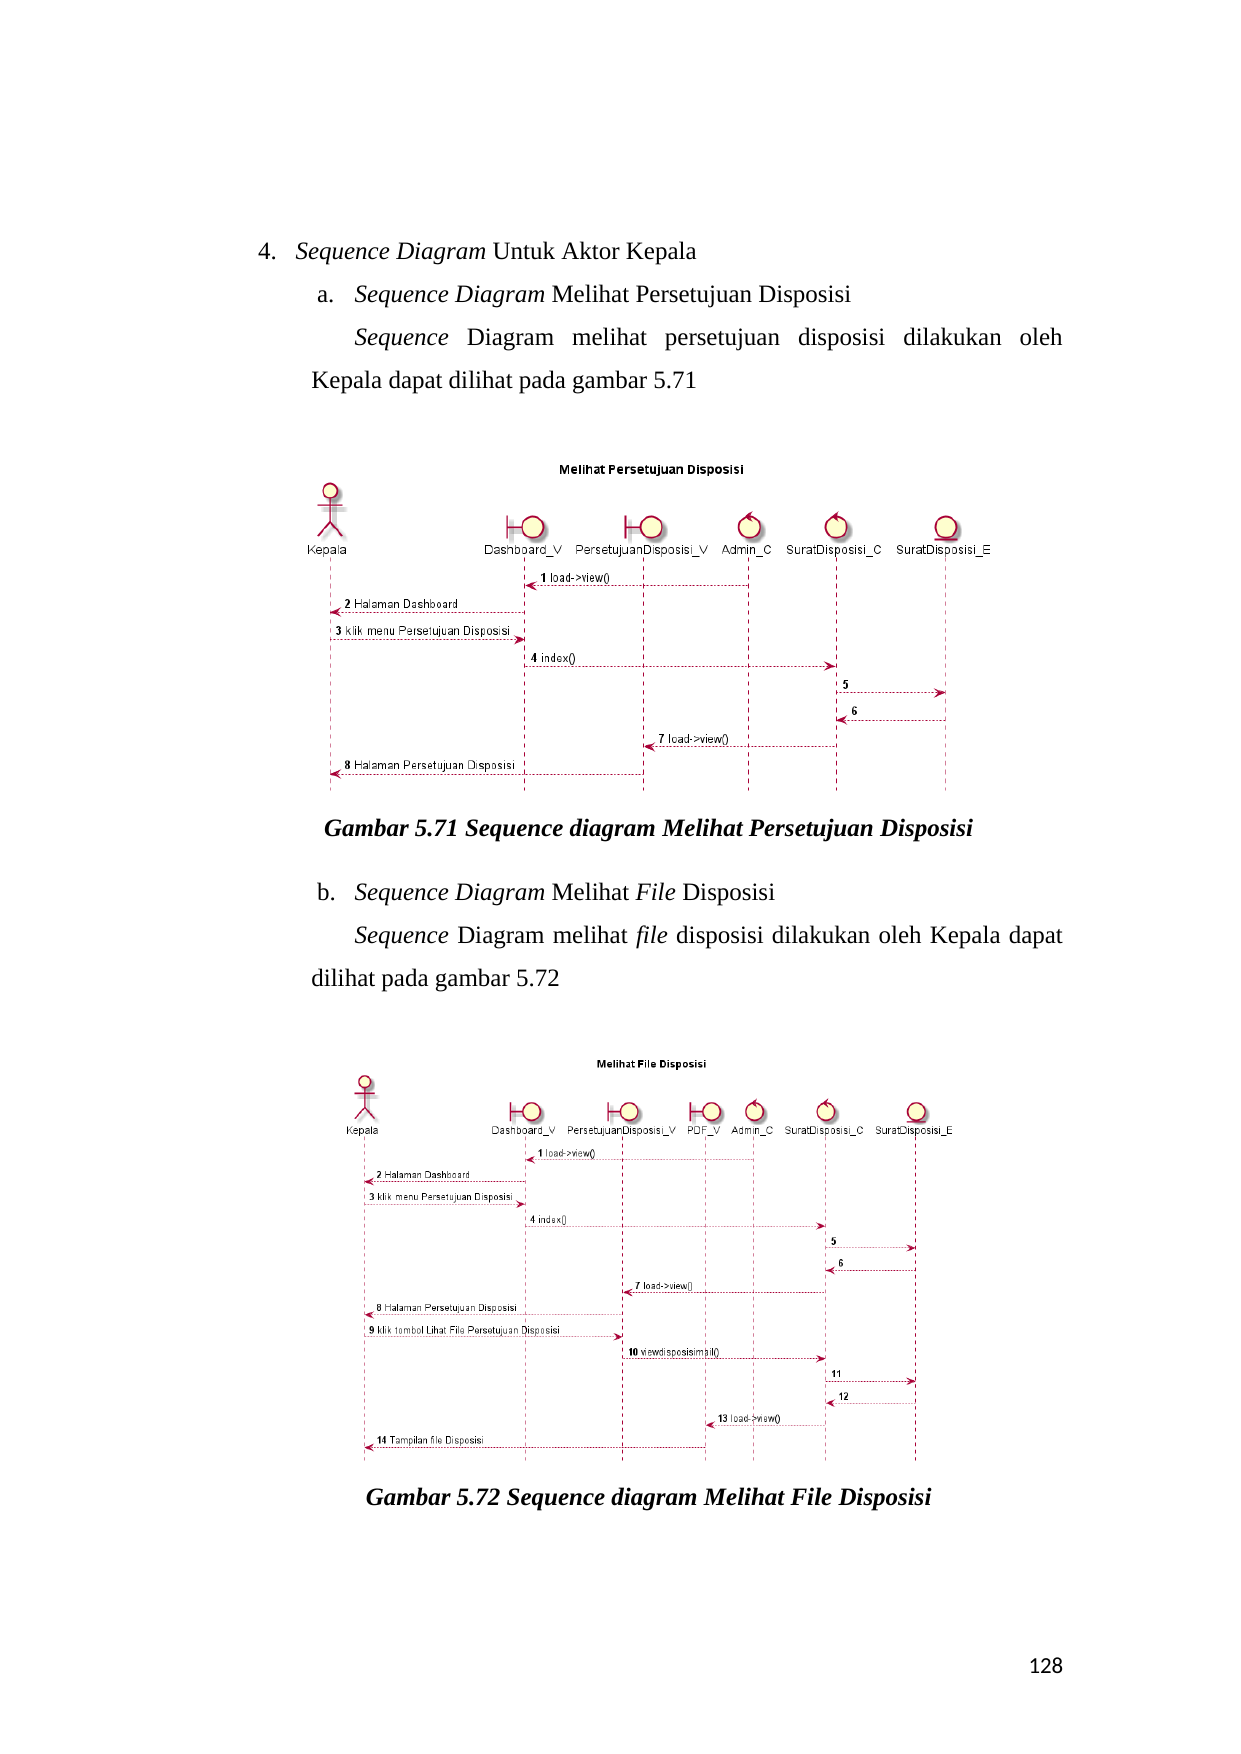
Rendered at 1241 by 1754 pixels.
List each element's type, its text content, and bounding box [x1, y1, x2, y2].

list Sequence Diagram melihat file disposisi dilakukan oleh Kepala dapat dilihat pada gambar 5.72 [311, 920, 1063, 992]
picture [300, 451, 999, 799]
list Sequence Diagram Melihat File Disposisi [317, 877, 1063, 905]
list Sequence Diagram Untuk Aktor Kepala [258, 236, 1063, 265]
list Sequence Diagram Melihat Persetujuan Disposisi [317, 279, 1063, 308]
text Gambar 5.71 Sequence diagram Melihat Persetujuan Disposisi [236, 813, 1063, 841]
list Sequence Diagram melihat persetujuan disposisi dilakukan oleh Kepala dapat dilihat pada gambar 5.71 [311, 322, 1063, 394]
picture [340, 1049, 960, 1468]
text Gambar 5.72 Sequence diagram Melihat File Disposisi [236, 1482, 1063, 1510]
